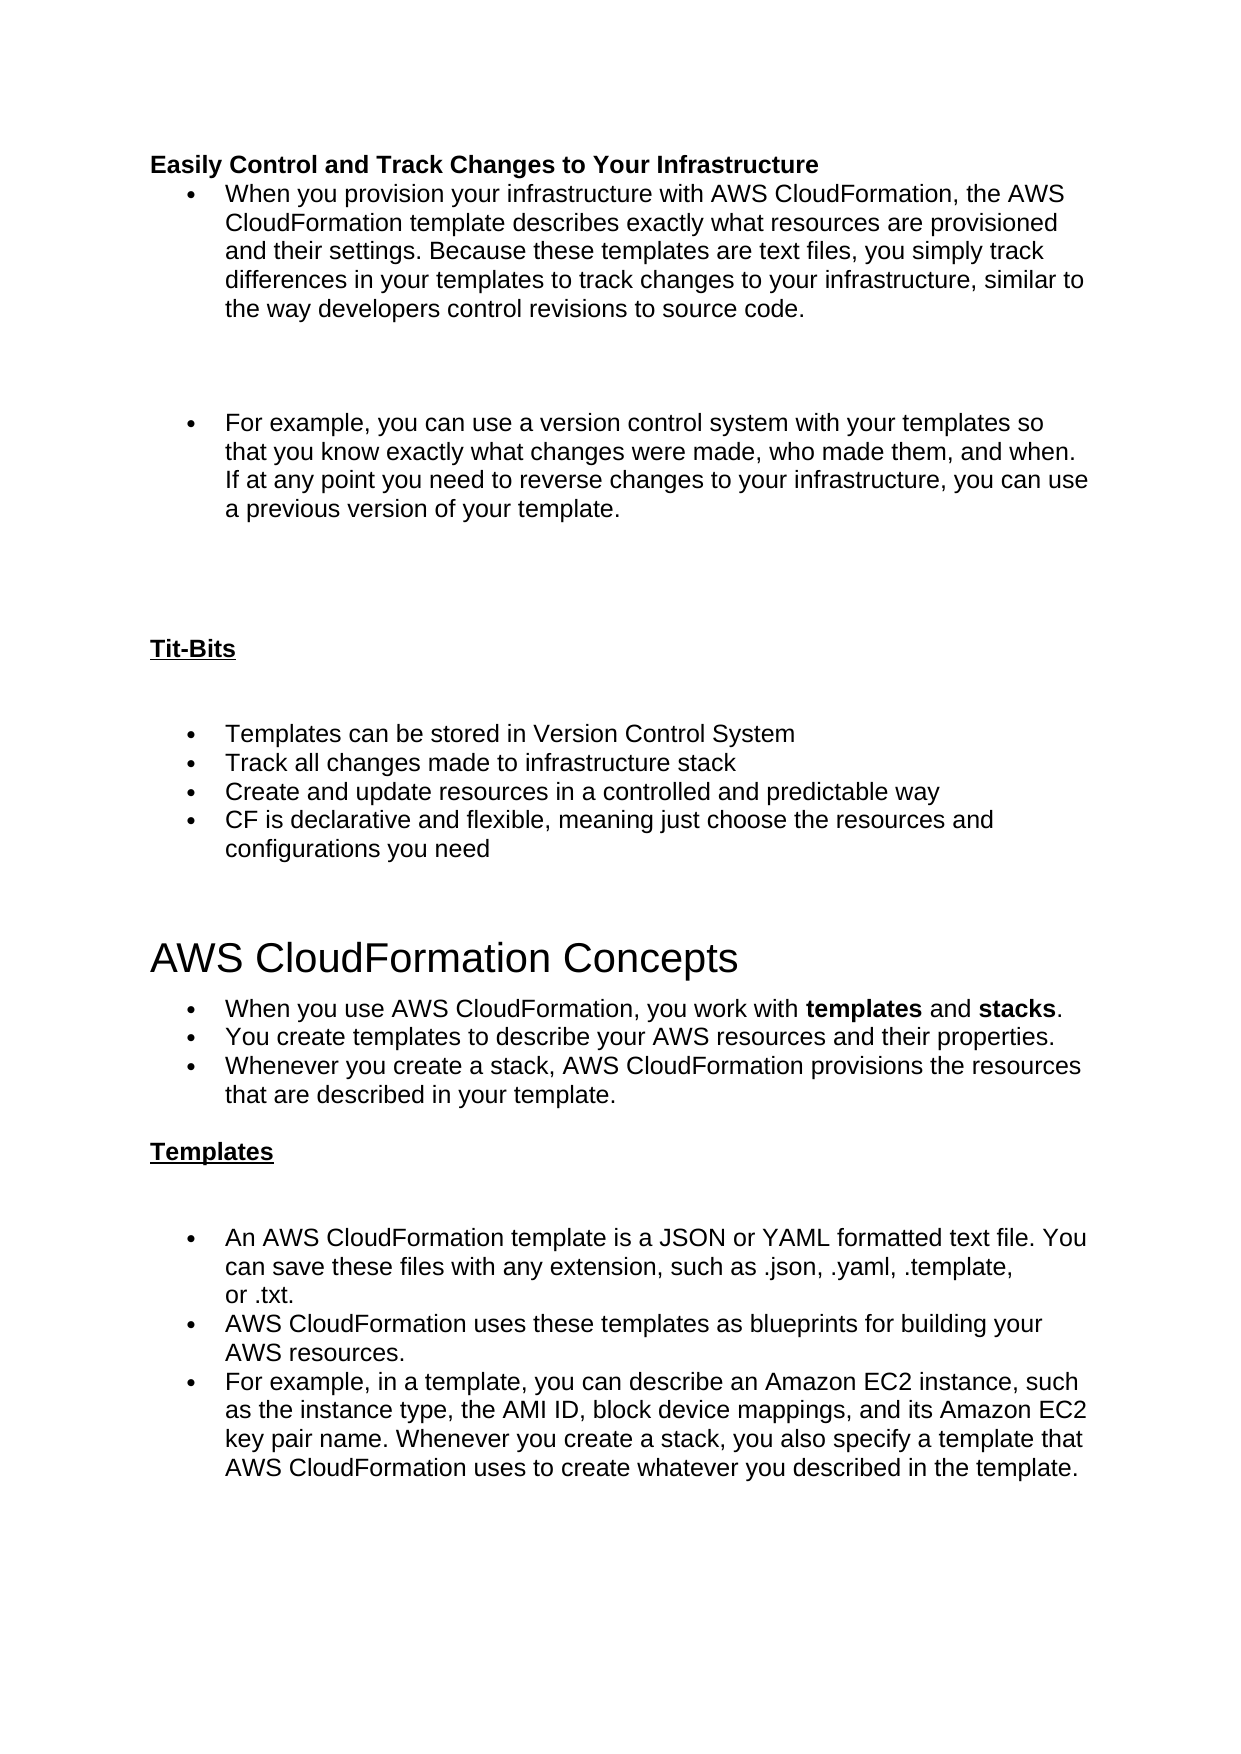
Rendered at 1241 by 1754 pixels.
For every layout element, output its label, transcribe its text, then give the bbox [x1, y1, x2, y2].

list Templates can be stored in Version Control System [187, 719, 1090, 748]
list Track all changes made to infrastructure stack [187, 748, 1090, 777]
list An AWS CloudFormation template is a JSON or YAML formatted text file. You can save these files with any extension, such as .json, .yaml, .template, or .txt. [187, 1223, 1090, 1309]
text AWS CloudFormation Concepts [150, 933, 1090, 981]
text Tit-Bits [150, 633, 1090, 662]
list When you use AWS CloudFormation, you work with templates and stacks. [187, 994, 1090, 1022]
list For example, you can use a version control system with your templates so that you know exactly what changes were made, who made them, and when. If at any point you need to reverse changes to your infrastructure, you can use a previous version of your template. [187, 408, 1090, 523]
list Whenever you create a stack, AWS CloudFormation provisions the resources that are described in your template. [187, 1051, 1090, 1109]
list Create and update resources in a controlled and predictable way [187, 777, 1090, 805]
list CF is declarative and flexible, meaning just choose the resources and configurations you need [187, 805, 1090, 863]
list When you provision your infrastructure with AWS CloudFormation, the AWS CloudFormation template describes exactly what resources are provisioned and their settings. Because these templates are text files, you simply track differences in your templates to track changes to your infrastructure, similar to the way developers control revisions to source code. [187, 179, 1090, 322]
text Templates [150, 1137, 1090, 1166]
text Easily Control and Track Changes to Your Infrastructure [150, 150, 1090, 179]
list You create templates to describe your AWS resources and their properties. [187, 1022, 1090, 1051]
list AWS CloudFormation uses these templates as blueprints for building your AWS resources. [187, 1309, 1090, 1367]
list For example, in a template, you can describe an Amazon EC2 instance, such as the instance type, the AMI ID, block device mappings, and its Amazon EC2 key pair name. Whenever you create a stack, you also specify a template that AWS CloudFormation uses to create whatever you described in the template. [187, 1367, 1090, 1482]
